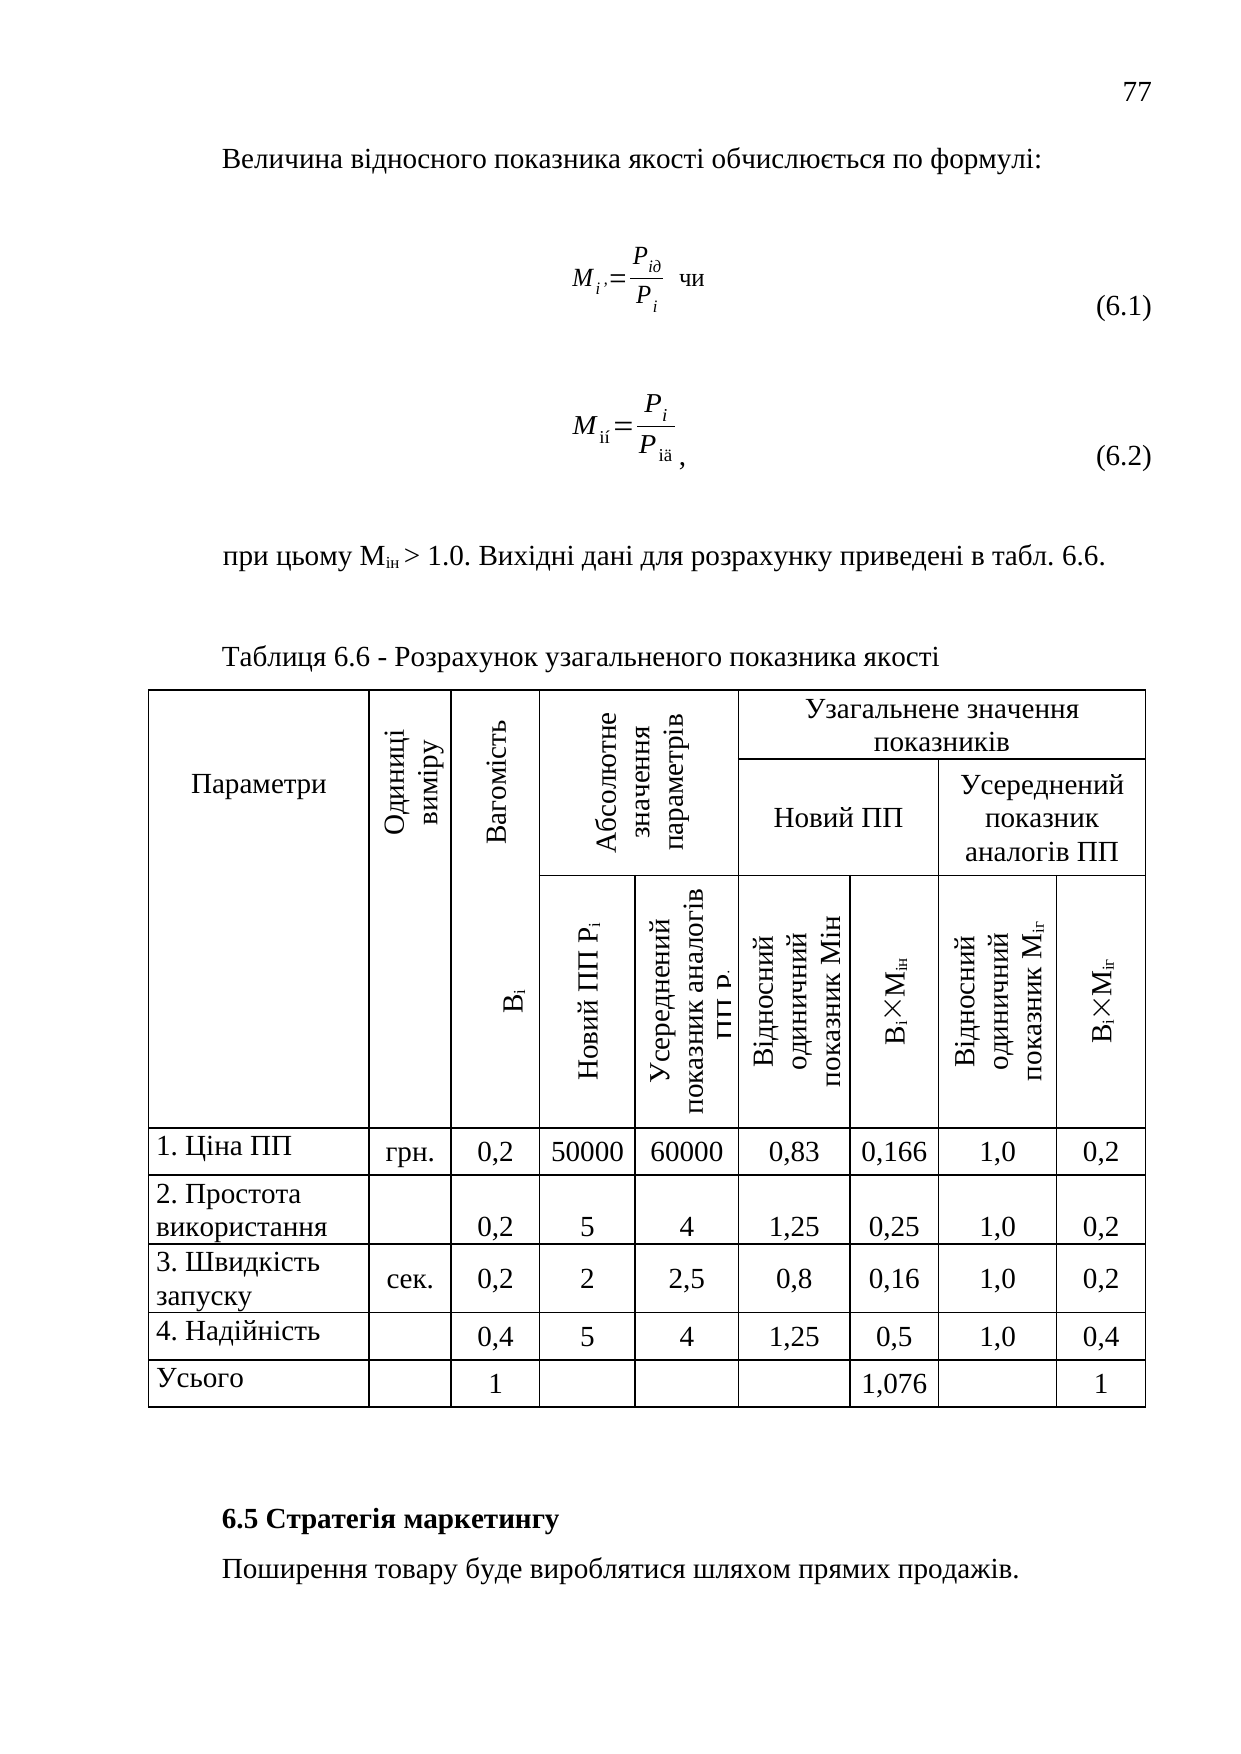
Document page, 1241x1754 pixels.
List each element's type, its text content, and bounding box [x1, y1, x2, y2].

table_cell BiMiн [851, 876, 938, 1127]
text Таблиця 6.6 - Розрахунок узагальненого показника якості [148, 639, 1152, 672]
table_cell 0,8 [739, 1245, 849, 1312]
table_cell 1 [452, 1361, 539, 1406]
table_cell 1,076 [851, 1361, 938, 1406]
table_cell 0,4 [1057, 1313, 1145, 1359]
table_cell [370, 1361, 450, 1406]
table_cell 2. Простота використання [149, 1176, 368, 1243]
text (6.1) [148, 242, 1152, 321]
table_cell 0,2 [1057, 1176, 1145, 1243]
table_cell [939, 1361, 1056, 1406]
table_cell 0,16 [851, 1245, 938, 1312]
table_cell 3. Швидкість запуску [149, 1245, 368, 1312]
table_cell 1,25 [739, 1176, 849, 1243]
table_cell Відносний одиничний показник Мiг [939, 876, 1056, 1127]
table_cell 1,0 [939, 1129, 1056, 1174]
table_cell 1,0 [939, 1176, 1056, 1243]
table_cell Новий ПП Pi [540, 876, 634, 1127]
table_cell Усереднений показник аналогів ПП [939, 760, 1145, 875]
table_cell Bi [452, 875, 539, 1127]
text при цьому Miн > 1.0. Вихідні дані для розрахунку приведені в табл. 6.6. [148, 538, 1152, 572]
table_cell 0,4 [452, 1313, 539, 1359]
table_cell грн. [370, 1129, 450, 1174]
table_header Вагомість [452, 691, 539, 875]
text 6.5 Стратегія маркетингу [148, 1501, 1152, 1534]
table_header Параметри [149, 691, 368, 875]
table_cell Відносний одиничний показник Miн [739, 876, 849, 1127]
table_cell 0,2 [1057, 1129, 1145, 1174]
table_cell 0,2 [452, 1129, 539, 1174]
table_cell 2,5 [636, 1245, 738, 1312]
table_cell 0,166 [851, 1129, 938, 1174]
table_cell 1 [1057, 1361, 1145, 1406]
table_cell [149, 875, 368, 1127]
table_cell 0,25 [851, 1176, 938, 1243]
table_header Абсолютне значення параметрів [540, 691, 738, 875]
table_cell [636, 1361, 738, 1406]
table_cell 1,0 [939, 1245, 1056, 1312]
table_cell [370, 875, 450, 1127]
table_cell 4 [636, 1313, 738, 1359]
table_cell сек. [370, 1245, 450, 1312]
table_cell Новий ПП [739, 760, 938, 875]
table_cell 1,0 [939, 1313, 1056, 1359]
table_cell [540, 1361, 634, 1406]
table_cell Усереднений показник аналогів ПП Piг [636, 876, 738, 1127]
table_cell 1. Ціна ПП [149, 1129, 368, 1174]
table_cell Усього [149, 1361, 368, 1406]
table_cell 50000 [540, 1129, 634, 1174]
table_cell 5 [540, 1313, 634, 1359]
table_cell 60000 [636, 1129, 738, 1174]
text , (6.2) [148, 388, 1152, 471]
table_cell 1,25 [739, 1313, 849, 1359]
table_cell 0,5 [851, 1313, 938, 1359]
text Величина відносного показника якості обчислюється по формулі: [148, 141, 1152, 174]
table_header Узагальнене значення показників [739, 691, 1145, 758]
table_cell 0,2 [452, 1176, 539, 1243]
table_cell 2 [540, 1245, 634, 1312]
table_cell 0,83 [739, 1129, 849, 1174]
table_cell [370, 1313, 450, 1359]
table_cell 4 [636, 1176, 738, 1243]
table_cell [739, 1361, 849, 1406]
table_cell [370, 1176, 450, 1243]
table_cell 0,2 [1057, 1245, 1145, 1312]
table_cell 0,2 [452, 1245, 539, 1312]
text Поширення товару буде вироблятися шляхом прямих продажів. [148, 1551, 1152, 1585]
table_cell BiMiг [1057, 876, 1145, 1127]
table_header Одиниці виміру [370, 691, 450, 875]
table_cell 4. Надійність [149, 1313, 368, 1359]
table_cell 5 [540, 1176, 634, 1243]
